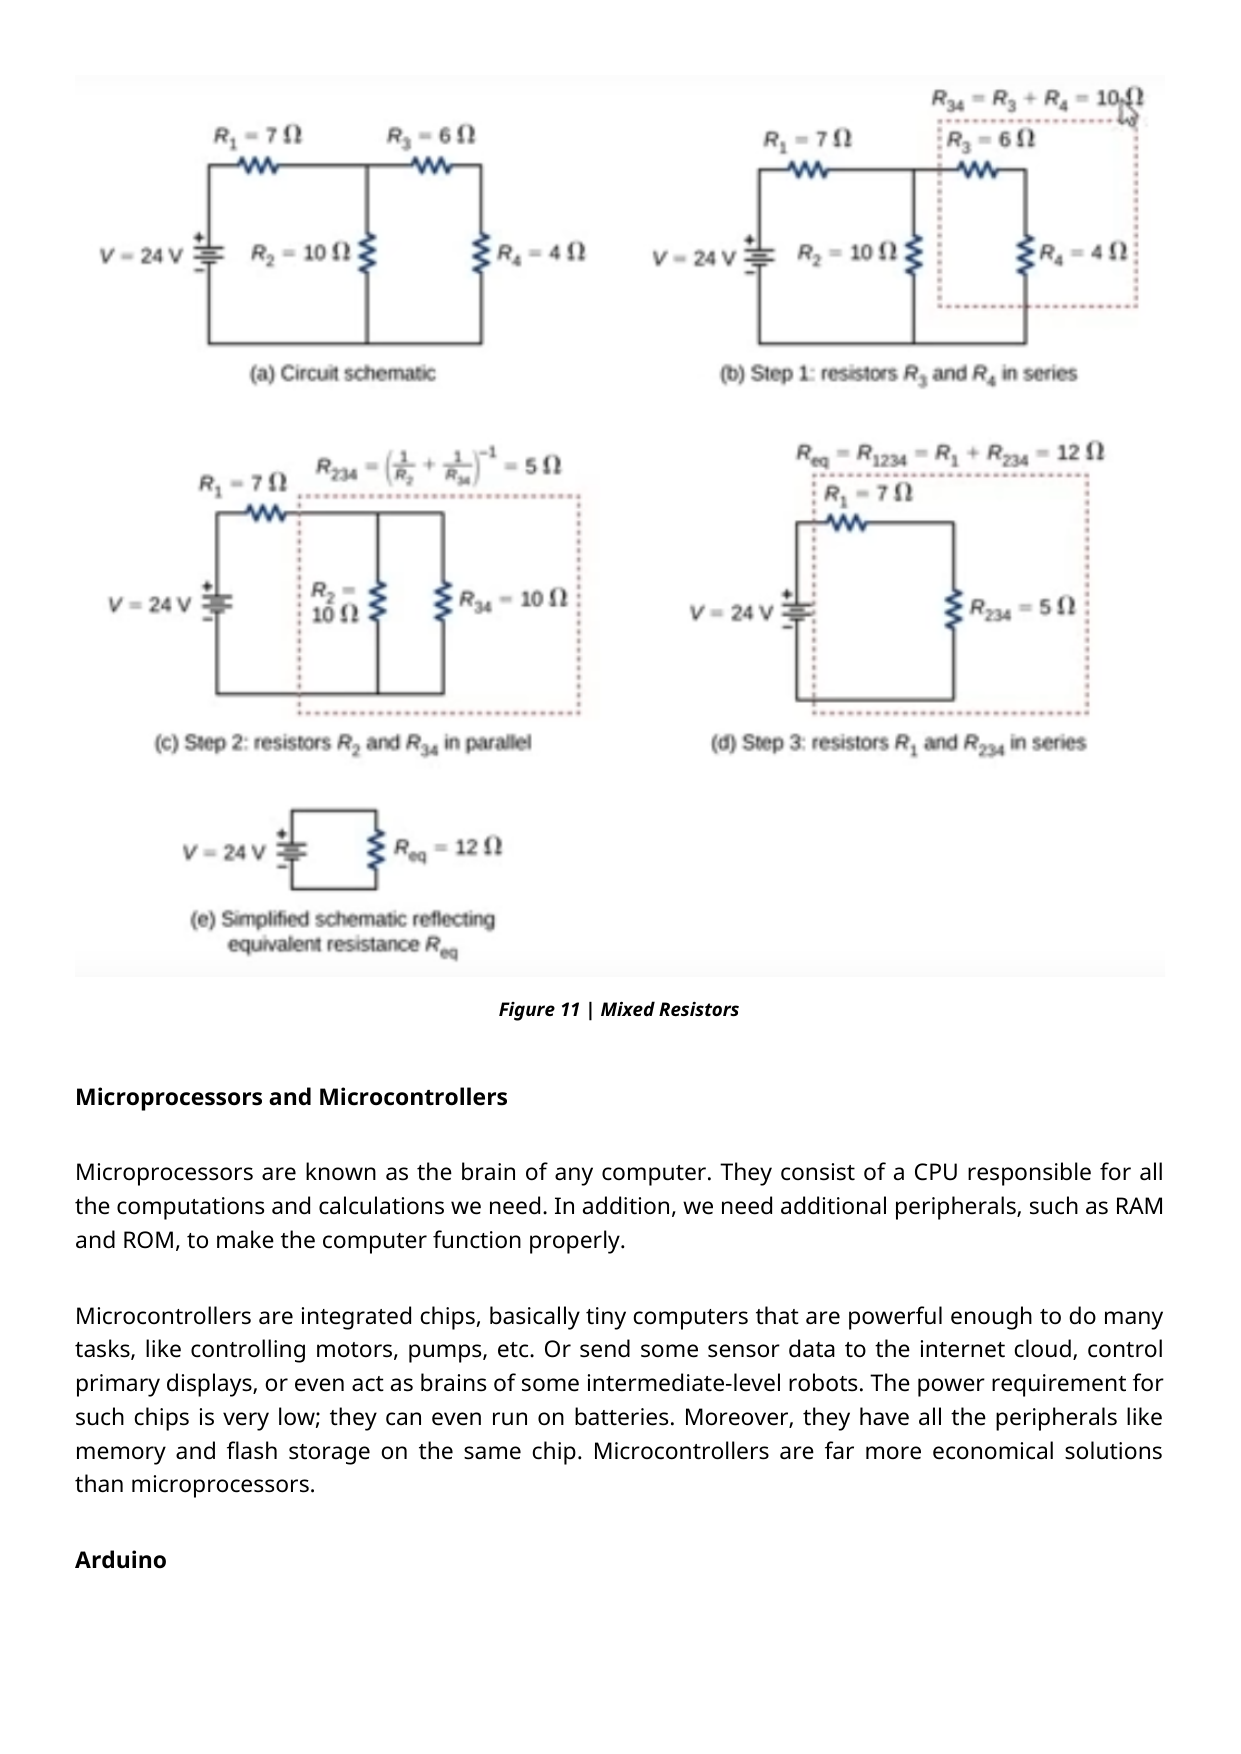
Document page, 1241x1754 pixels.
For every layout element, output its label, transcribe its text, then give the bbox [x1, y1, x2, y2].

text Arduino [75, 1544, 1165, 1576]
text Microcontrollers are integrated chips, basically tiny computers that are powerful enough to do many tasks, like controlling motors, pumps, etc. Or send some sensor data to the internet cloud, control primary displays, or even act as brains of some intermediate-level robots. The power requirement for such chips is very low; they can even run on batteries. Moreover, they have all the peripherals like memory and flash storage on the same chip. Microcontrollers are far more economical solutions than microprocessors. [75, 1300, 1165, 1500]
text Microprocessors are known as the brain of any computer. They consist of a CPU responsible for all the computations and calculations we need. In addition, we need additional peripherals, such as RAM and ROM, to make the computer function properly. [75, 1156, 1165, 1255]
text Microprocessors and Microcontrollers [75, 1081, 1165, 1112]
picture [75, 75, 1166, 977]
